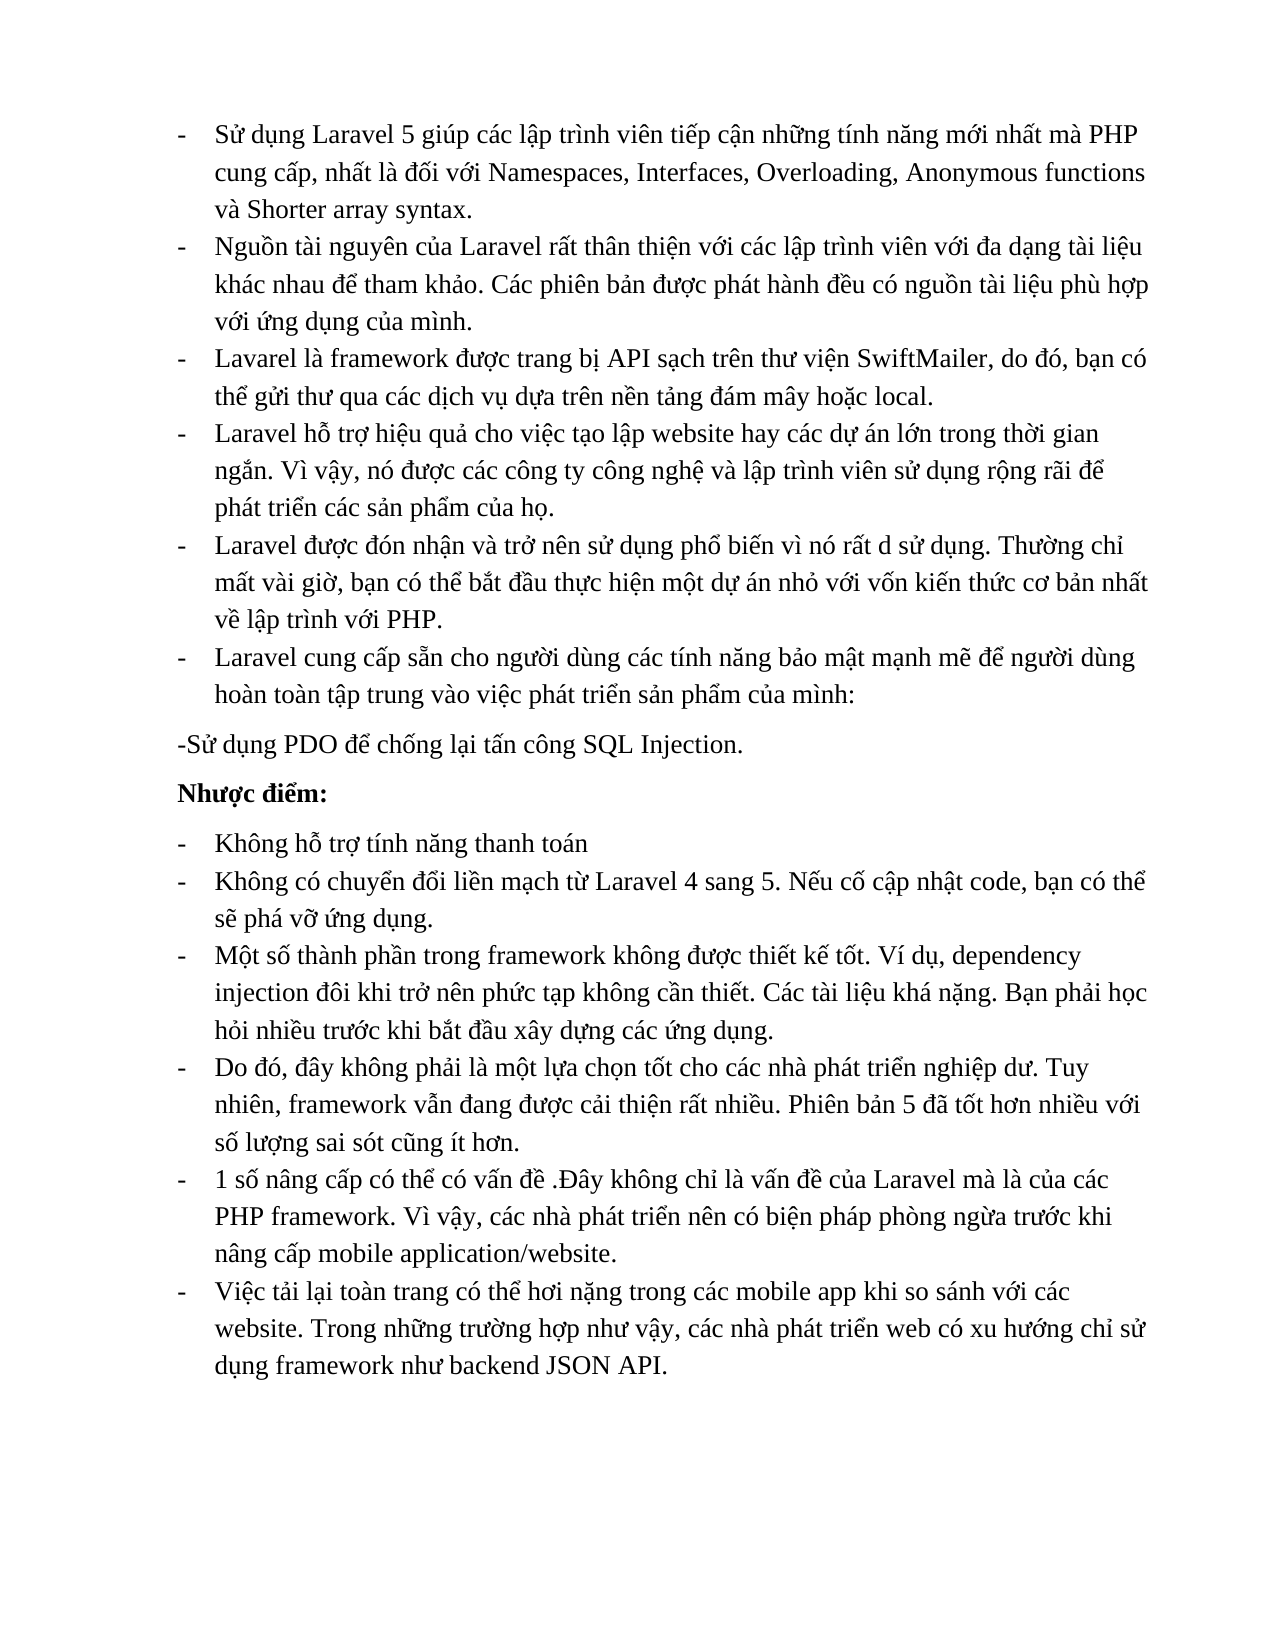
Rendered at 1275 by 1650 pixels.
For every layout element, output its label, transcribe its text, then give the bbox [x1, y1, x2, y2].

list Lavarel là framework được trang bị API sạch trên thư viện SwiftMailer, do đó, bạn có thể gửi thư qua các dịch vụ dựa trên nền tảng đám mây hoặc local. [177, 342, 1156, 411]
list 1 số nâng cấp có thể có vấn đề .Đây không chỉ là vấn đề của Laravel mà là của các PHP framework. Vì vậy, các nhà phát triển nên có biện pháp phòng ngừa trước khi nâng cấp mobile application/website. [177, 1163, 1156, 1269]
text -Sử dụng PDO để chống lại tấn công SQL Injection. [177, 728, 1156, 759]
list Laravel cung cấp sẵn cho người dùng các tính năng bảo mật mạnh mẽ để người dùng hoàn toàn tập trung vào việc phát triển sản phẩm của mình: [177, 641, 1156, 709]
list Laravel hỗ trợ hiệu quả cho việc tạo lập website hay các dự án lớn trong thời gian ngắn. Vì vậy, nó được các công ty công nghệ và lập trình viên sử dụng rộng rãi để phát triển các sản phẩm của họ. [177, 417, 1156, 523]
list Nguồn tài nguyên của Laravel rất thân thiện với các lập trình viên với đa dạng tài liệu khác nhau để tham khảo. Các phiên bản được phát hành đều có nguồn tài liệu phù hợp với ứng dụng của mình. [177, 230, 1156, 336]
list Không hỗ trợ tính năng thanh toán [177, 827, 1156, 858]
list Sử dụng Laravel 5 giúp các lập trình viên tiếp cận những tính năng mới nhất mà PHP cung cấp, nhất là đối với Namespaces, Interfaces, Overloading, Anonymous functions và Shorter array syntax. [177, 118, 1156, 224]
list Việc tải lại toàn trang có thể hơi nặng trong các mobile app khi so sánh với các website. Trong những trường hợp như vậy, các nhà phát triển web có xu hướng chỉ sử dụng framework như backend JSON API. [177, 1275, 1156, 1381]
list Một số thành phần trong framework không được thiết kế tốt. Ví dụ, dependency injection đôi khi trở nên phức tạp không cần thiết. Các tài liệu khá nặng. Bạn phải học hỏi nhiều trước khi bắt đầu xây dựng các ứng dụng. [177, 939, 1156, 1045]
text Nhược điểm: [177, 777, 1156, 809]
list Laravel được đón nhận và trở nên sử dụng phổ biến vì nó rất d sử dụng. Thường chỉ mất vài giờ, bạn có thể bắt đầu thực hiện một dự án nhỏ với vốn kiến thức cơ bản nhất về lập trình với PHP. [177, 529, 1156, 634]
list Không có chuyển đổi liền mạch từ Laravel 4 sang 5. Nếu cố cập nhật code, bạn có thể sẽ phá vỡ ứng dụng. [177, 864, 1156, 933]
list Do đó, đây không phải là một lựa chọn tốt cho các nhà phát triển nghiệp dư. Tuy nhiên, framework vẫn đang được cải thiện rất nhiều. Phiên bản 5 đã tốt hơn nhiều với số lượng sai sót cũng ít hơn. [177, 1051, 1156, 1157]
